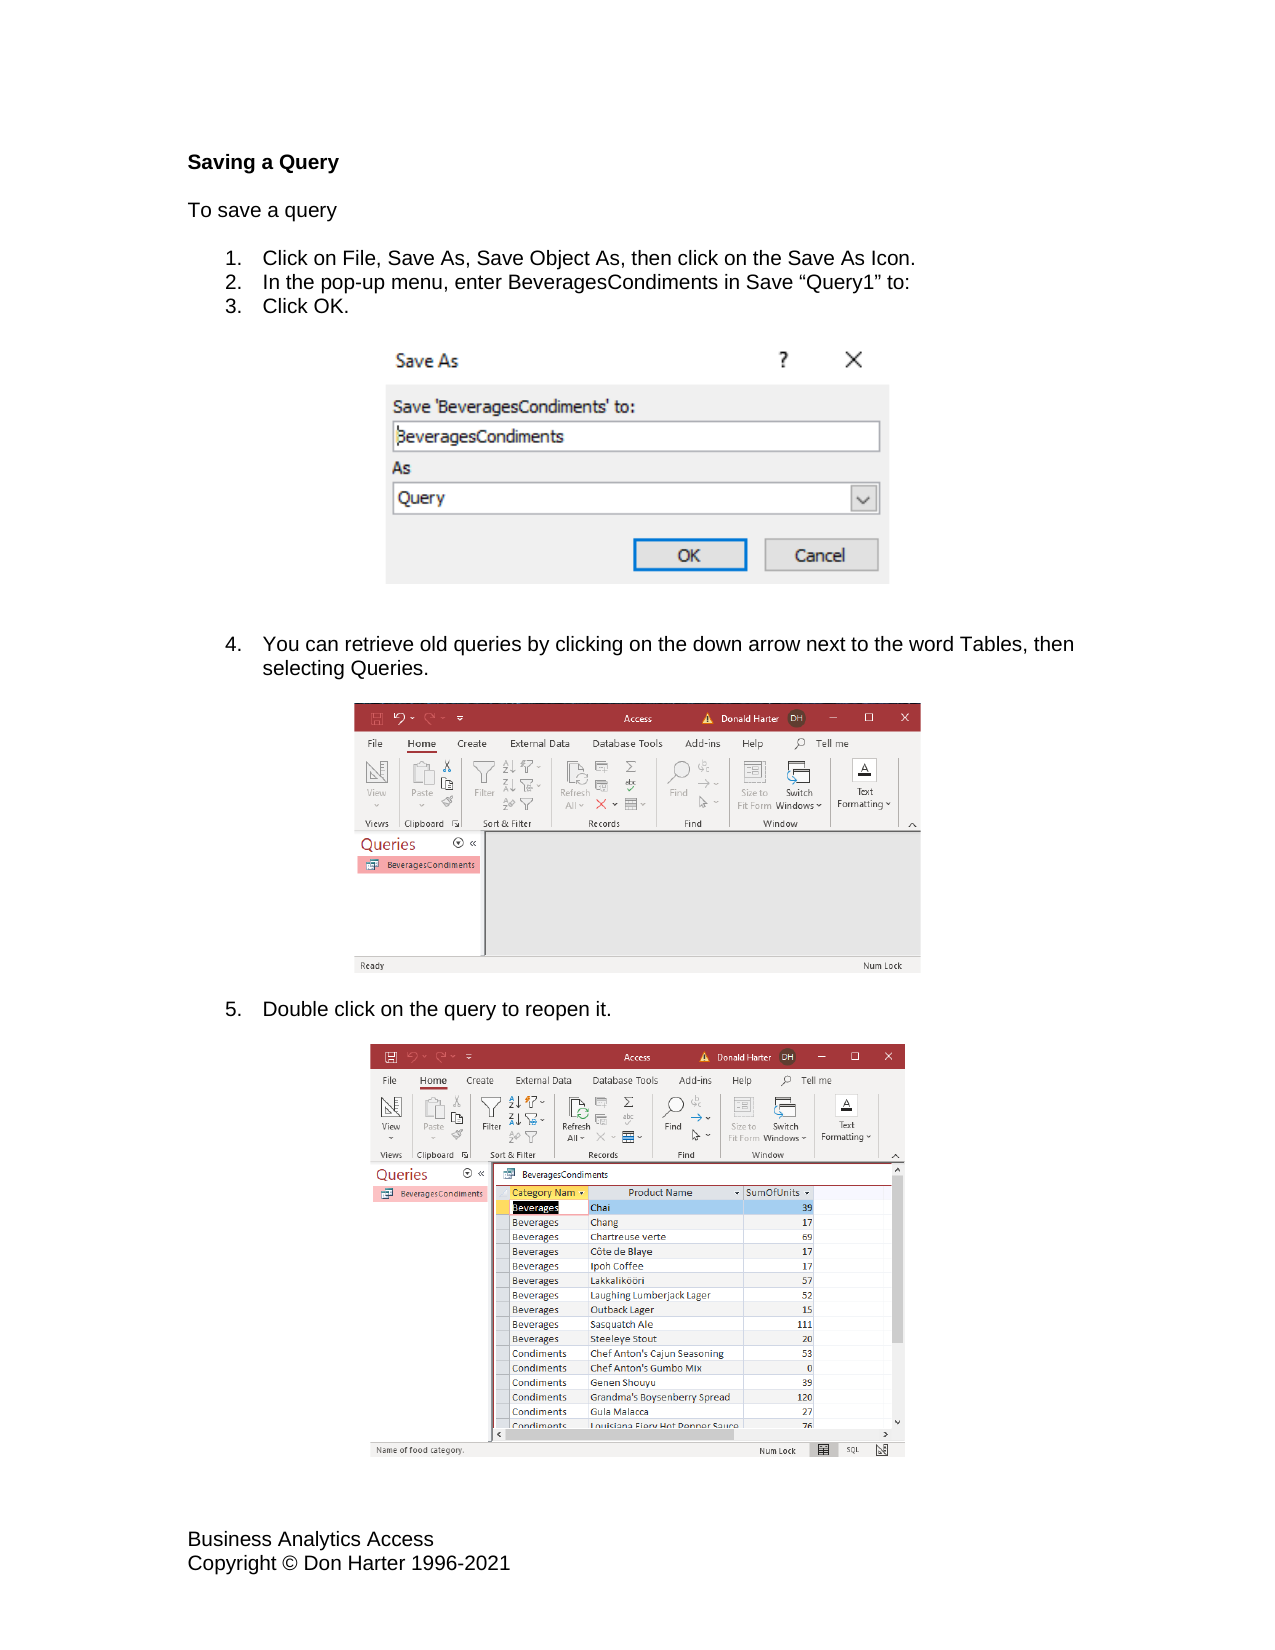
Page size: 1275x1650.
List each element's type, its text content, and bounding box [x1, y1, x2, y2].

text Saving a Query [187, 150, 1087, 174]
list Click on File, Save As, Save Object As, then click on the Save As Icon. [225, 246, 1087, 270]
list Click OK. [225, 294, 1087, 318]
text To save a query [187, 198, 1087, 222]
picture [354, 703, 921, 973]
picture [370, 1044, 905, 1457]
list In the pop-up menu, enter BeveragesCondiments in Save “Query1” to: [225, 270, 1087, 294]
list You can retrieve old queries by clicking on the down arrow next to the word Tables, then selecting Queries. [225, 631, 1087, 679]
list Double click on the query to reopen it. [225, 997, 1087, 1021]
picture [385, 341, 890, 584]
